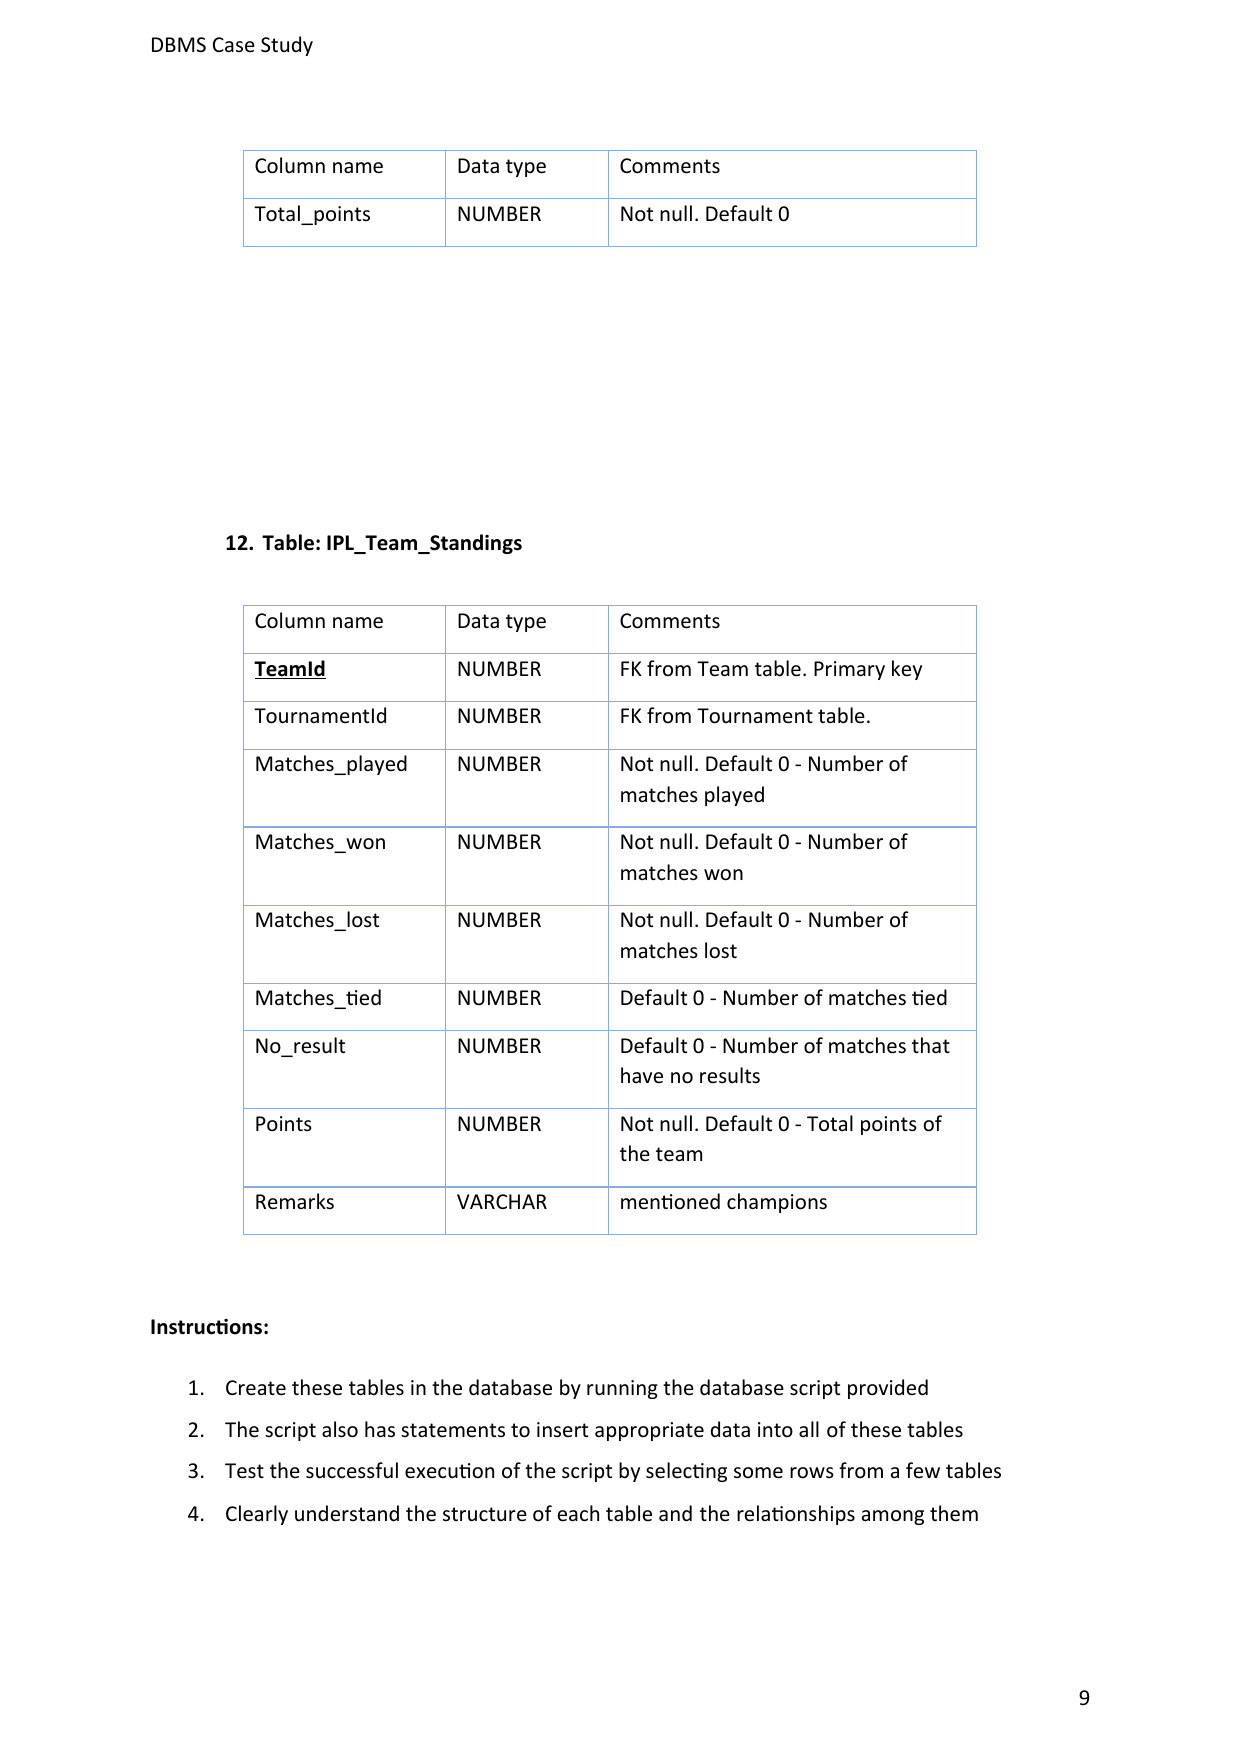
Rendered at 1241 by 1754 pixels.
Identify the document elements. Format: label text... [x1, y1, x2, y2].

list Table: IPL_Team_Standings [225, 528, 1090, 556]
table_cell Matches_tied [244, 984, 445, 1030]
table_cell VARCHAR [446, 1188, 608, 1234]
table_cell NUMBER [446, 828, 608, 904]
table_cell NUMBER [446, 702, 608, 748]
table_cell NUMBER [446, 750, 608, 826]
table_header Column name [244, 606, 445, 653]
table_cell Not null. Default 0 - Total points of the team [609, 1109, 976, 1186]
table_header Comments [609, 151, 976, 198]
table_cell Not null. Default 0 - Number of matches lost [609, 906, 976, 982]
table_cell Matches_won [244, 828, 445, 904]
table_cell Not null. Default 0 [609, 199, 976, 246]
table_cell mentioned champions [609, 1188, 976, 1234]
table_cell Not null. Default 0 - Number of matches won [609, 828, 976, 904]
table_header Data type [446, 151, 608, 198]
table_cell Matches_lost [244, 906, 445, 982]
table_cell Matches_played [244, 750, 445, 826]
table_cell NUMBER [446, 1031, 608, 1108]
table_header Comments [609, 606, 976, 653]
table_cell TournamentId [244, 702, 445, 748]
list The script also has statements to insert appropriate data into all of these tables [187, 1415, 1090, 1443]
table_cell NUMBER [446, 199, 608, 246]
table_cell Remarks [244, 1188, 445, 1234]
table_cell Default 0 - Number of matches tied [609, 984, 976, 1030]
table_cell No_result [244, 1031, 445, 1108]
table_cell Total_points [244, 199, 445, 246]
table_header Data type [446, 606, 608, 653]
list Test the successful execution of the script by selecting some rows from a few tables [187, 1457, 1090, 1485]
table_cell Not null. Default 0 - Number of matches played [609, 750, 976, 826]
table_cell FK from Team table. Primary key [609, 654, 976, 701]
text Instructions: [150, 1312, 1090, 1340]
table_cell TeamId [244, 654, 445, 701]
table_cell NUMBER [446, 984, 608, 1030]
list Clearly understand the structure of each table and the relationships among them [187, 1499, 1090, 1527]
table_cell FK from Tournament table. [609, 702, 976, 748]
table_cell NUMBER [446, 1109, 608, 1186]
table_cell NUMBER [446, 654, 608, 701]
table_header Column name [244, 151, 445, 198]
list Create these tables in the database by running the database script provided [187, 1373, 1090, 1401]
table_cell Points [244, 1109, 445, 1186]
table_cell Default 0 - Number of matches that have no results [609, 1031, 976, 1108]
table_cell NUMBER [446, 906, 608, 982]
